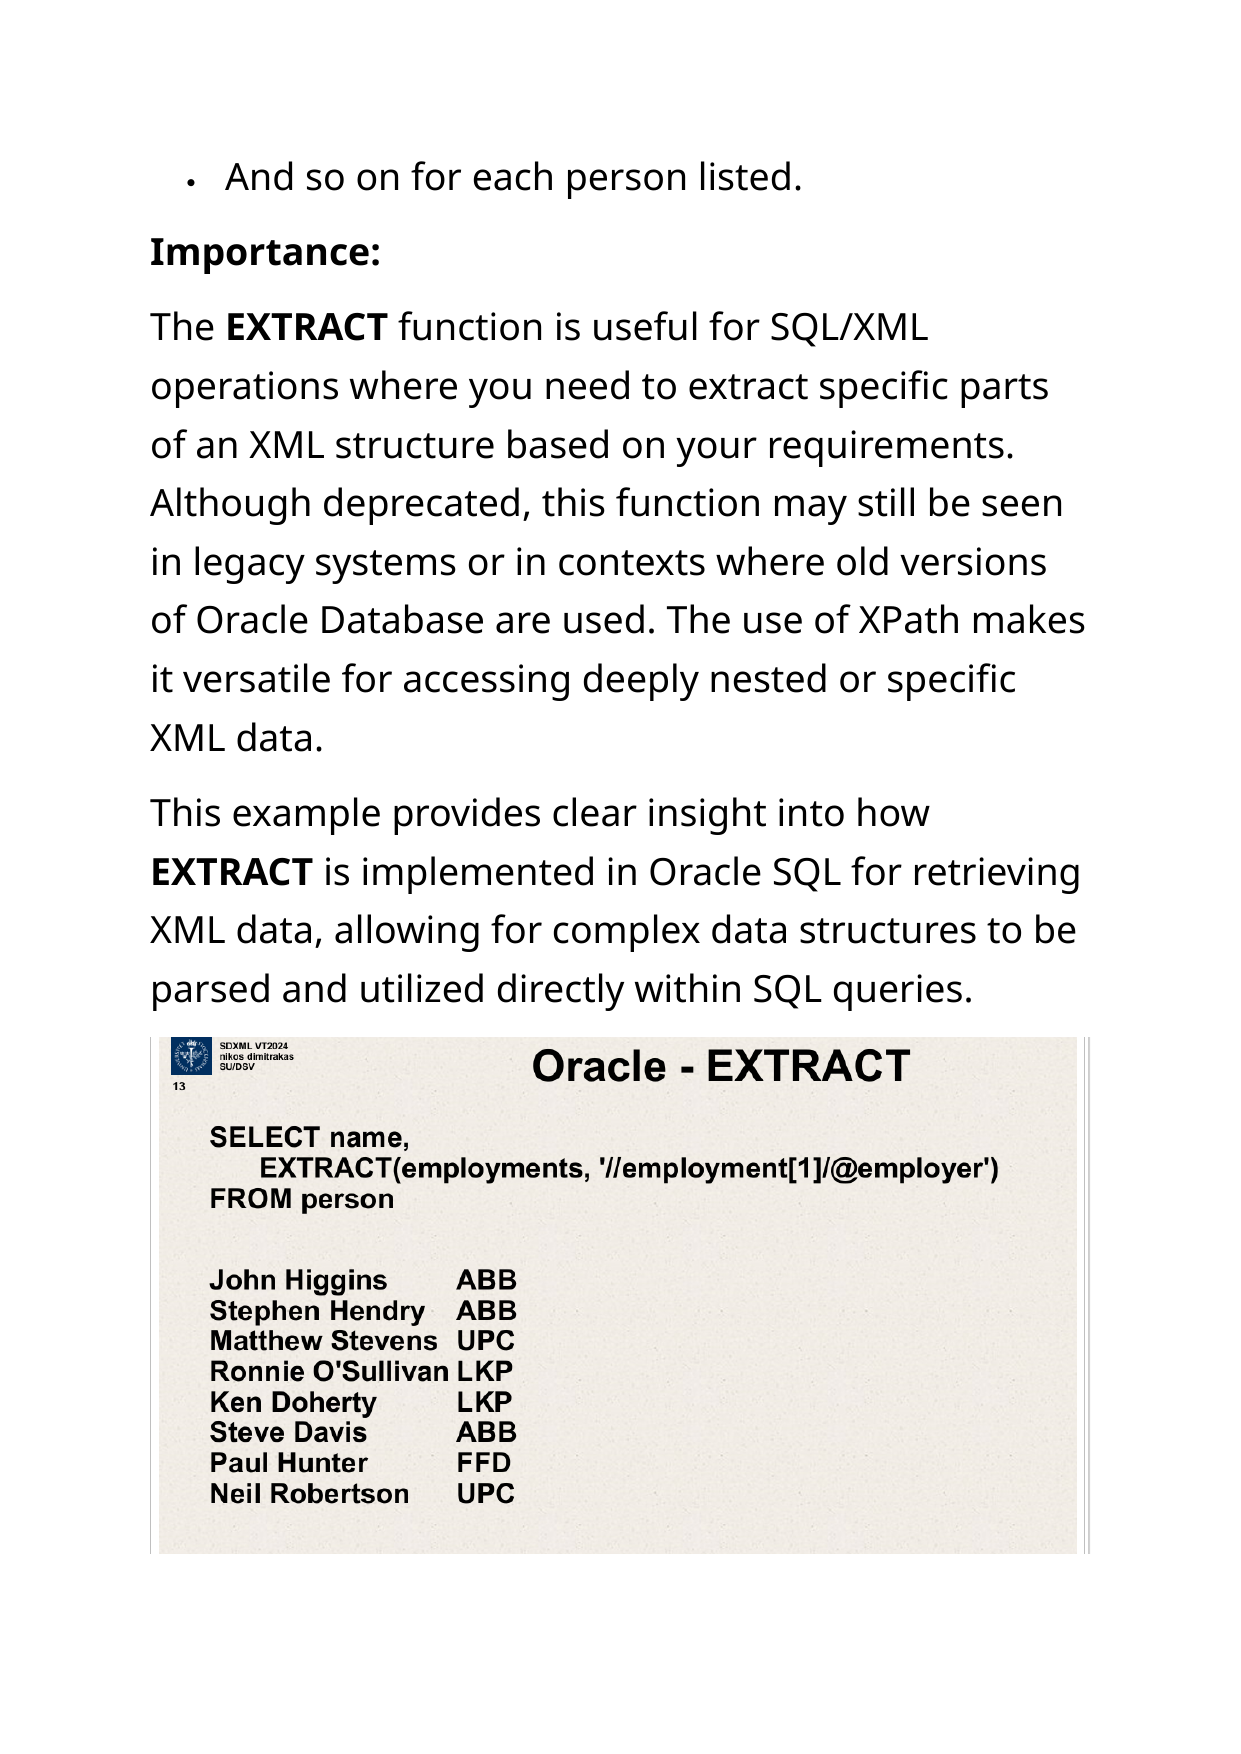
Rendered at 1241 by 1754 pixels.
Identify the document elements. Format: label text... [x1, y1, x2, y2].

text Importance: [150, 225, 1090, 276]
list And so on for each person listed. [187, 150, 1090, 201]
text The EXTRACT function is useful for SQL/XML operations where you need to extract specific parts of an XML structure based on your requirements. Although deprecated, this function may still be seen in legacy systems or in contexts where old versions of Oracle Database are used. The use of XPath makes it versatile for accessing deeply nested or specific XML data. [150, 301, 1090, 762]
picture [150, 1037, 1091, 1554]
text This example provides clear insight into how EXTRACT is implemented in Oracle SQL for retrieving XML data, allowing for complex data structures to be parsed and utilized directly within SQL queries. [150, 786, 1090, 1013]
